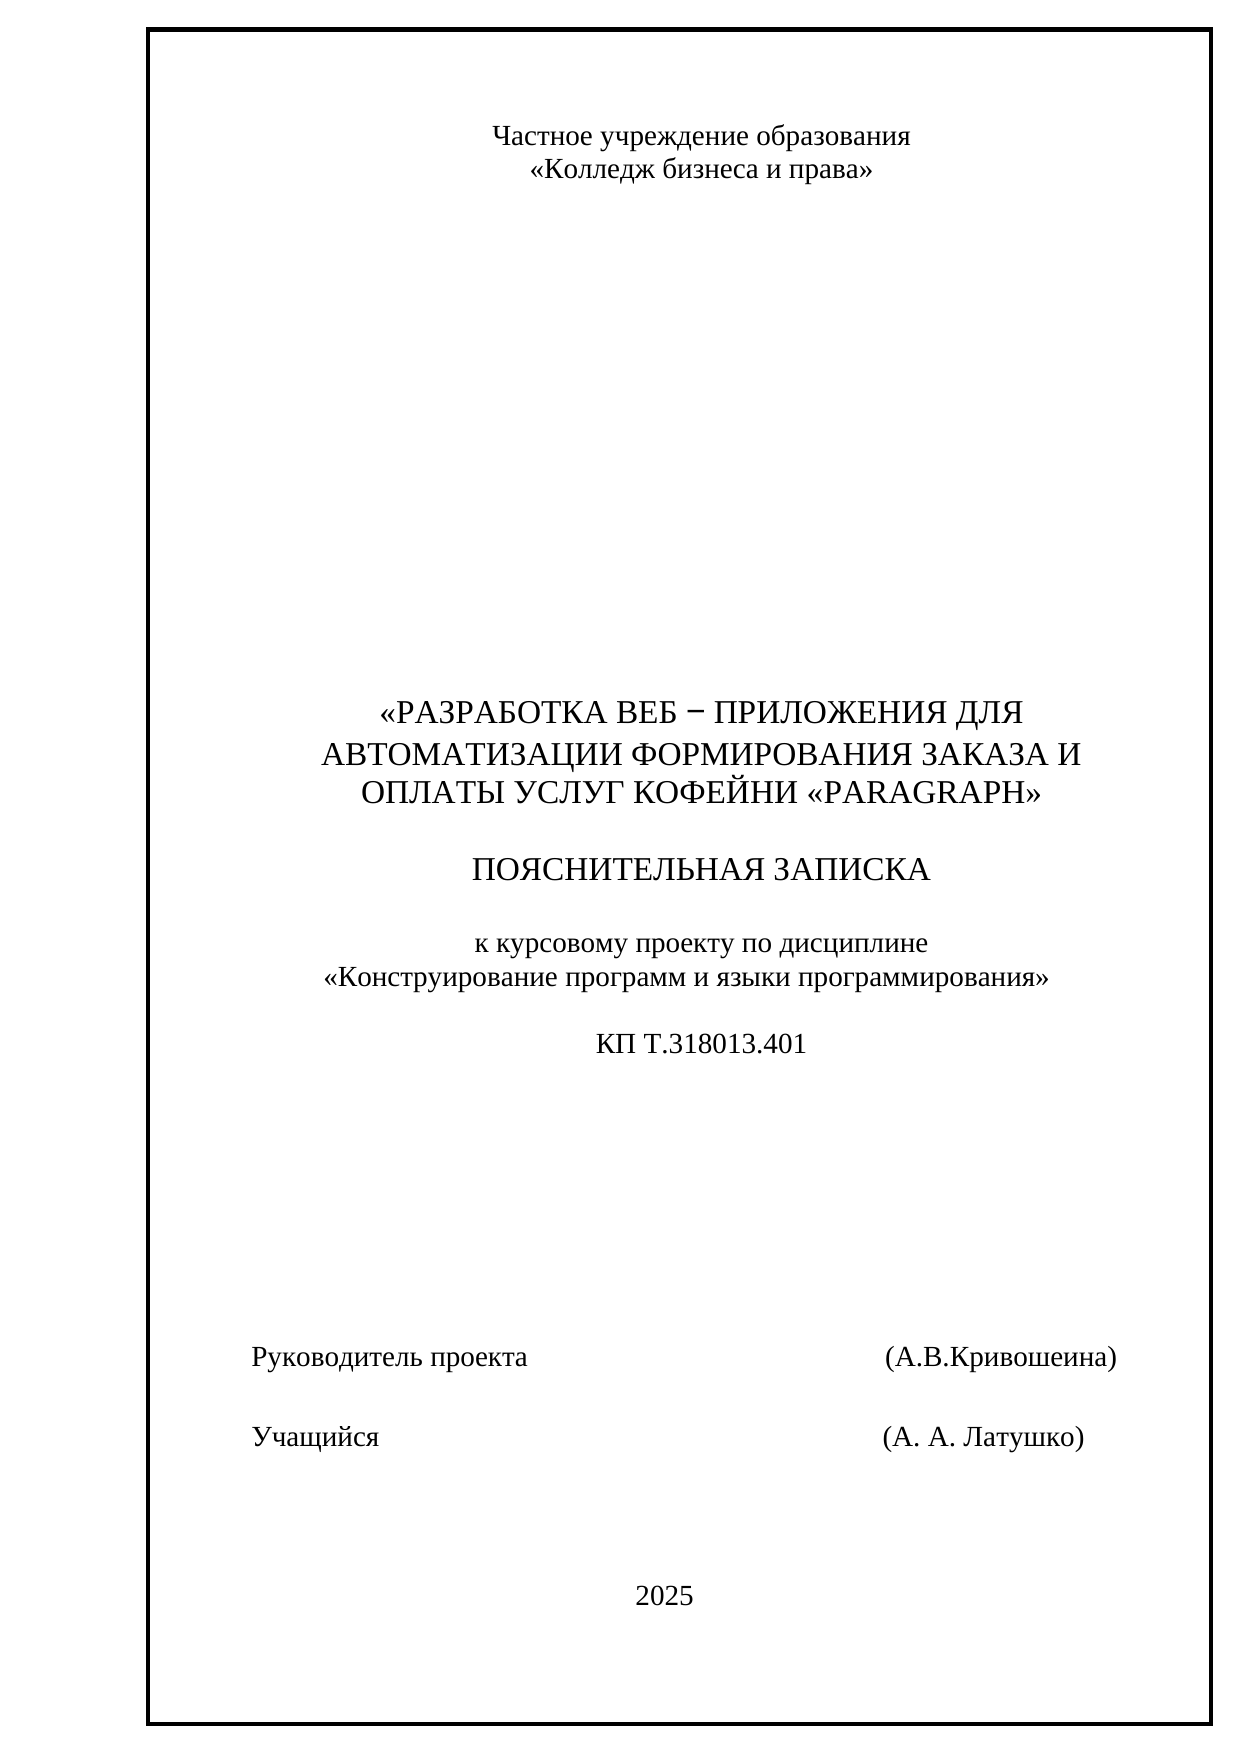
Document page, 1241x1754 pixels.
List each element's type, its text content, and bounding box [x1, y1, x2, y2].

text к курсовому проекту по дисциплине [177, 925, 1152, 959]
text Пояснительная записка [251, 849, 1152, 887]
text «Конструирование программ и языки программирования» [148, 959, 1152, 992]
text «Колледж бизнеса и права» [177, 152, 1152, 185]
text Руководитель проекта (А.В.Кривошеина) [177, 1339, 1152, 1373]
text Частное учреждение образования [177, 118, 1152, 152]
text 2025 [177, 1578, 1152, 1611]
text Учащийся (А. А. Латушко) [177, 1419, 1152, 1452]
text КП Т.318013.401 [177, 1026, 1152, 1059]
text «Разработка веб ‒ приложения для автоматизации формирования заказа и оплаты услуг кофейни «Paragraph» [251, 688, 1152, 810]
